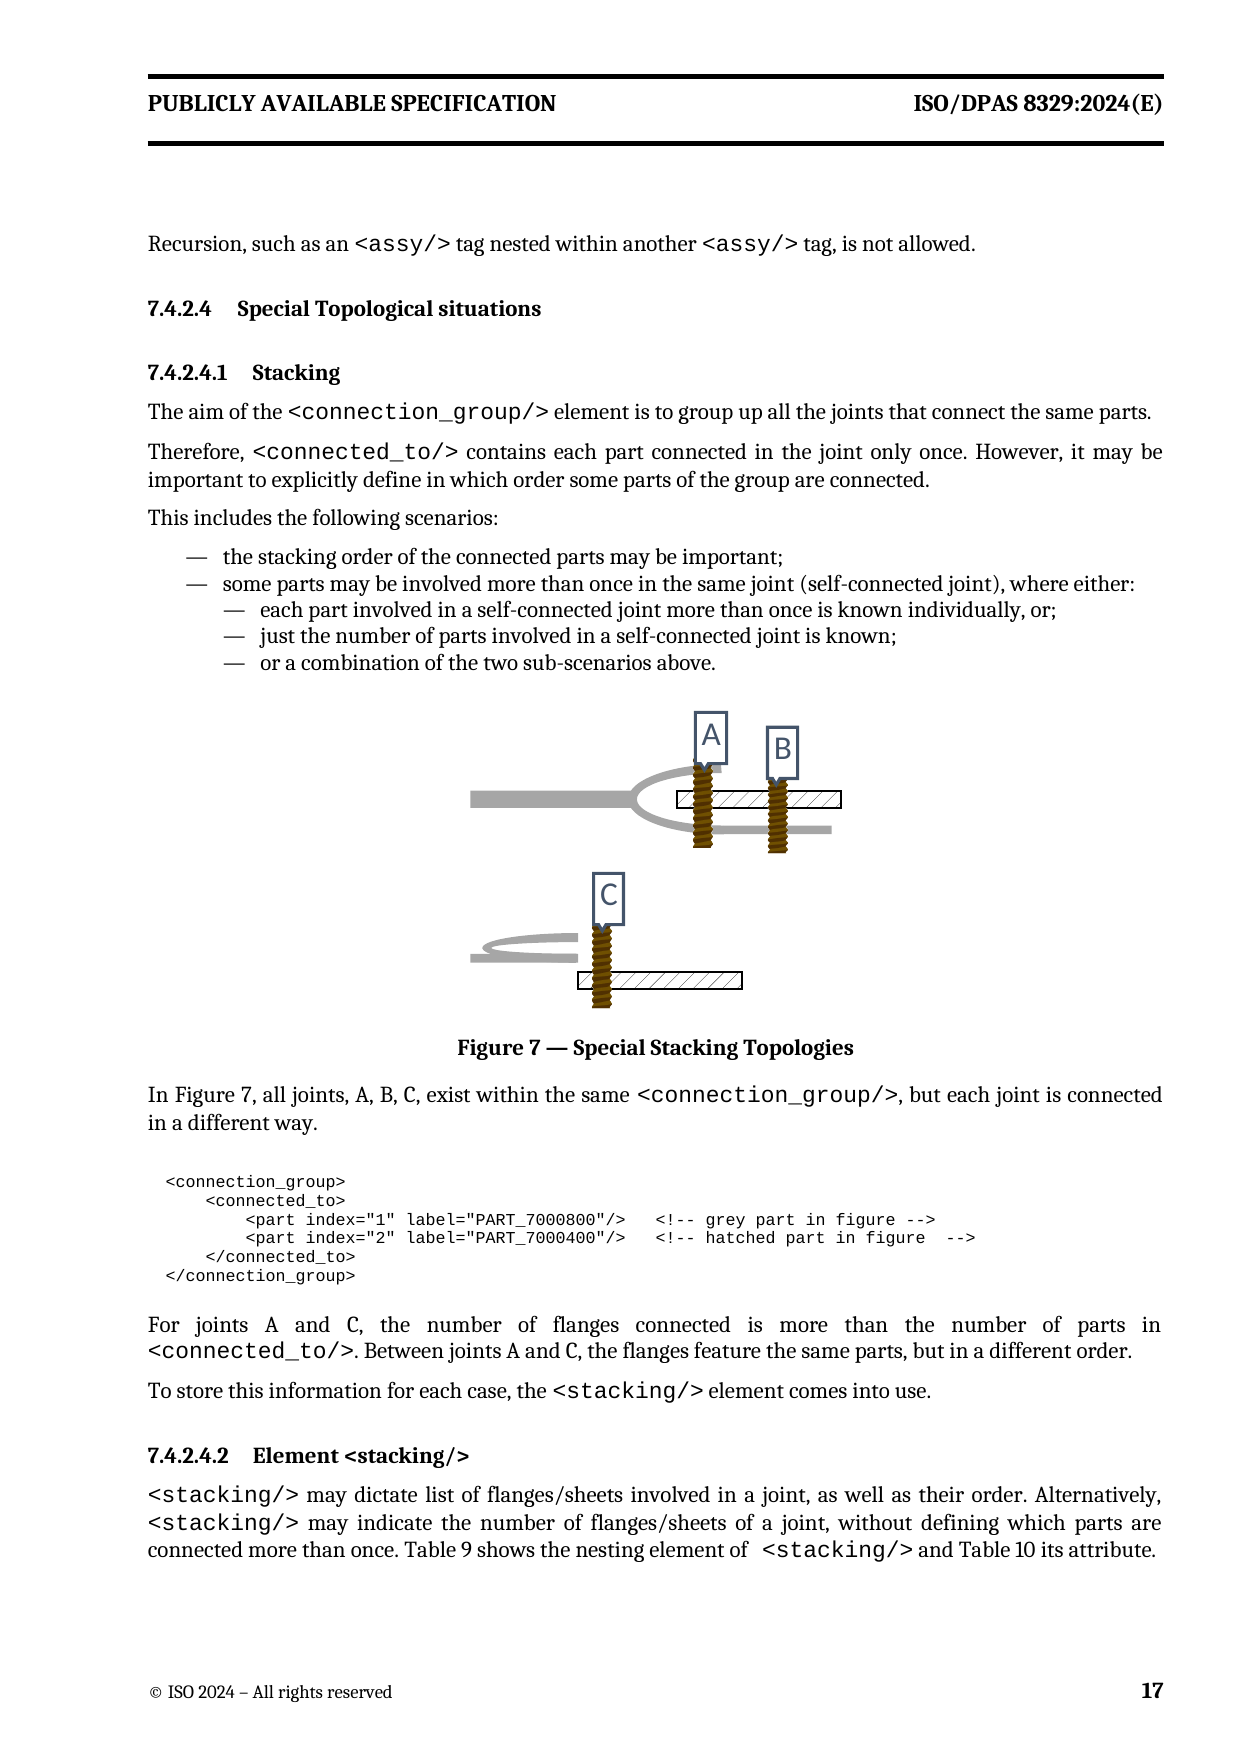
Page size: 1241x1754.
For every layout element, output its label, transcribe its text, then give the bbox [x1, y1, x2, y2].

list or a combination of the two sub-scenarios above. [223, 649, 1163, 676]
text In Figure 7, all joints, A, B, C, exist within the same <connection_group/>, but each joint is connected in a different way. [148, 1082, 1163, 1136]
subtitle Stacking [148, 360, 1163, 386]
picture [591, 917, 613, 1009]
list the stacking order of the connected parts may be important; [185, 544, 1163, 570]
text This includes the following scenarios: [148, 505, 1163, 532]
list each part involved in a self-connected joint more than once is known individually, or; [223, 597, 1163, 623]
text <connected_to> [165, 1192, 1146, 1211]
text Figure 7 — Special Stacking Topologies [148, 1035, 1163, 1061]
text To store this information for each case, the <stacking/> element comes into use. [148, 1378, 1163, 1406]
list just the number of parts involved in a self-connected joint is known; [223, 623, 1163, 649]
text Recursion, such as an <assy/> tag nested within another <assy/> tag, is not allowed. [148, 231, 1163, 259]
text <connection_group> [165, 1173, 1146, 1192]
text </connection_group> [165, 1268, 1146, 1287]
text <part index="1" label="PART_7000800"/> <!-- grey part in figure --> [165, 1211, 1146, 1230]
text For joints A and C, the number of flanges connected is more than the number of parts in <connected_to/>. Between joints A and C, the flanges feature the same parts, but in a different order. [148, 1312, 1163, 1366]
text </connected_to> [165, 1249, 1146, 1268]
list some parts may be involved more than once in the same joint (self-connected joint), where either: [185, 570, 1163, 597]
subtitle Element <stacking/> [148, 1443, 1163, 1469]
text <part index="2" label="PART_7000400"/> <!-- hatched part in figure --> [165, 1230, 1146, 1249]
text The aim of the <connection_group/> element is to group up all the joints that connect the same parts. [148, 399, 1163, 426]
subtitle Special Topological situations [148, 296, 1163, 322]
text <stacking/> may dictate list of flanges/sheets involved in a joint, as well as their order. Alternatively, <stacking/> may indicate the number of flanges/sheets of a joint, without defining which parts are connected more than once. Table 9 shows the nesting element of <stacking/> and Table 10 its attribute. [148, 1482, 1163, 1564]
text Therefore, <connected_to/> contains each part connected in the joint only once. However, it may be important to explicitly define in which order some parts of the group are connected. [148, 439, 1163, 493]
picture [767, 781, 789, 854]
picture [692, 756, 714, 848]
